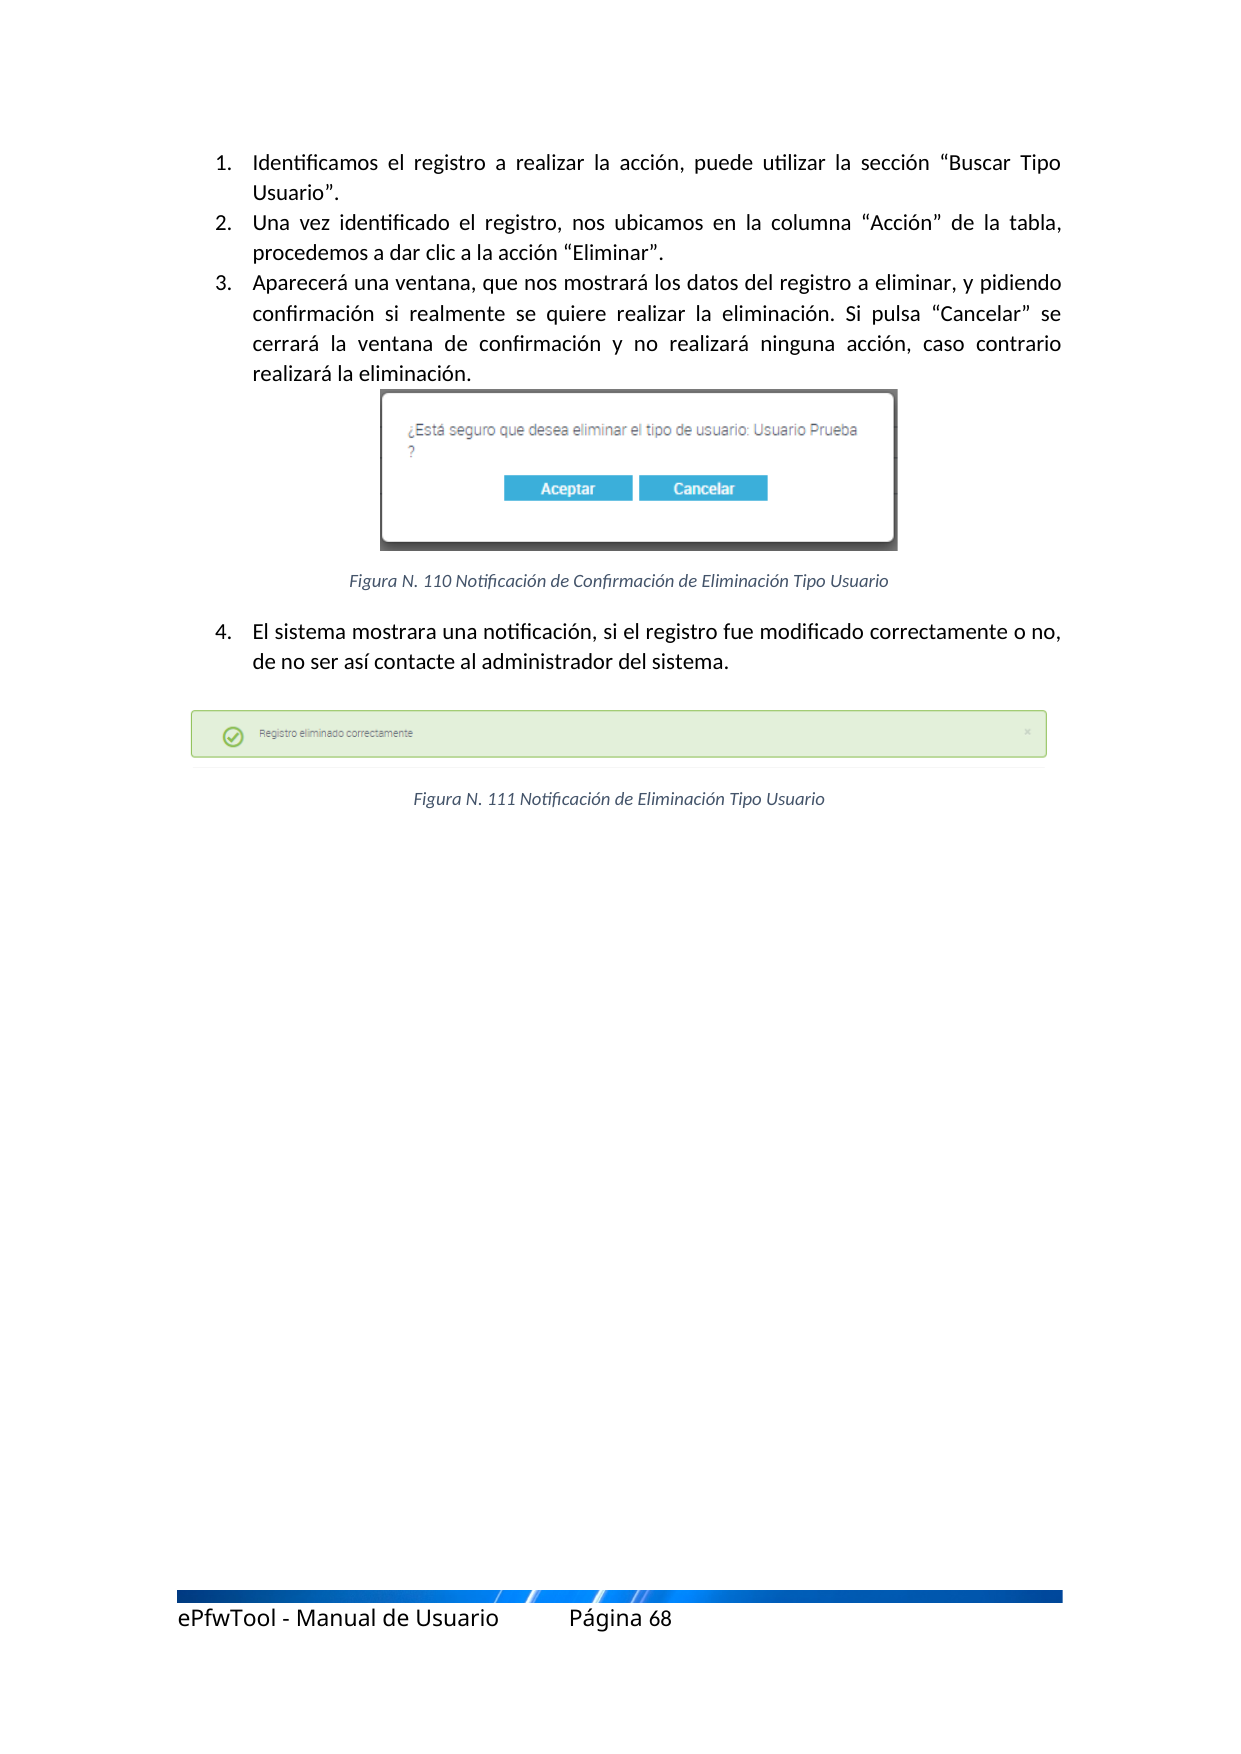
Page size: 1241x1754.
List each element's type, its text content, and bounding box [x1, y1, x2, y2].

picture [186, 702, 1054, 768]
list Una vez identificado el registro, nos ubicamos en la columna “Acción” de la tabla, procedemos a dar clic a la acción “Eliminar”. [215, 208, 1063, 266]
picture [177, 1590, 1063, 1603]
picture [380, 389, 898, 551]
list El sistema mostrara una notificación, si el registro fue modificado correctamente o no, de no ser así contacte al administrador del sistema. [215, 617, 1063, 675]
list Aparecerá una ventana, que nos mostrará los datos del registro a eliminar, y pidiendo confirmación si realmente se quiere realizar la eliminación. Si pulsa “Cancelar” se cerrará la ventana de confirmación y no realizará ninguna acción, caso contrario realizará la eliminación. [215, 268, 1063, 387]
list Identificamos el registro a realizar la acción, puede utilizar la sección “Buscar Tipo Usuario”. [215, 148, 1063, 206]
